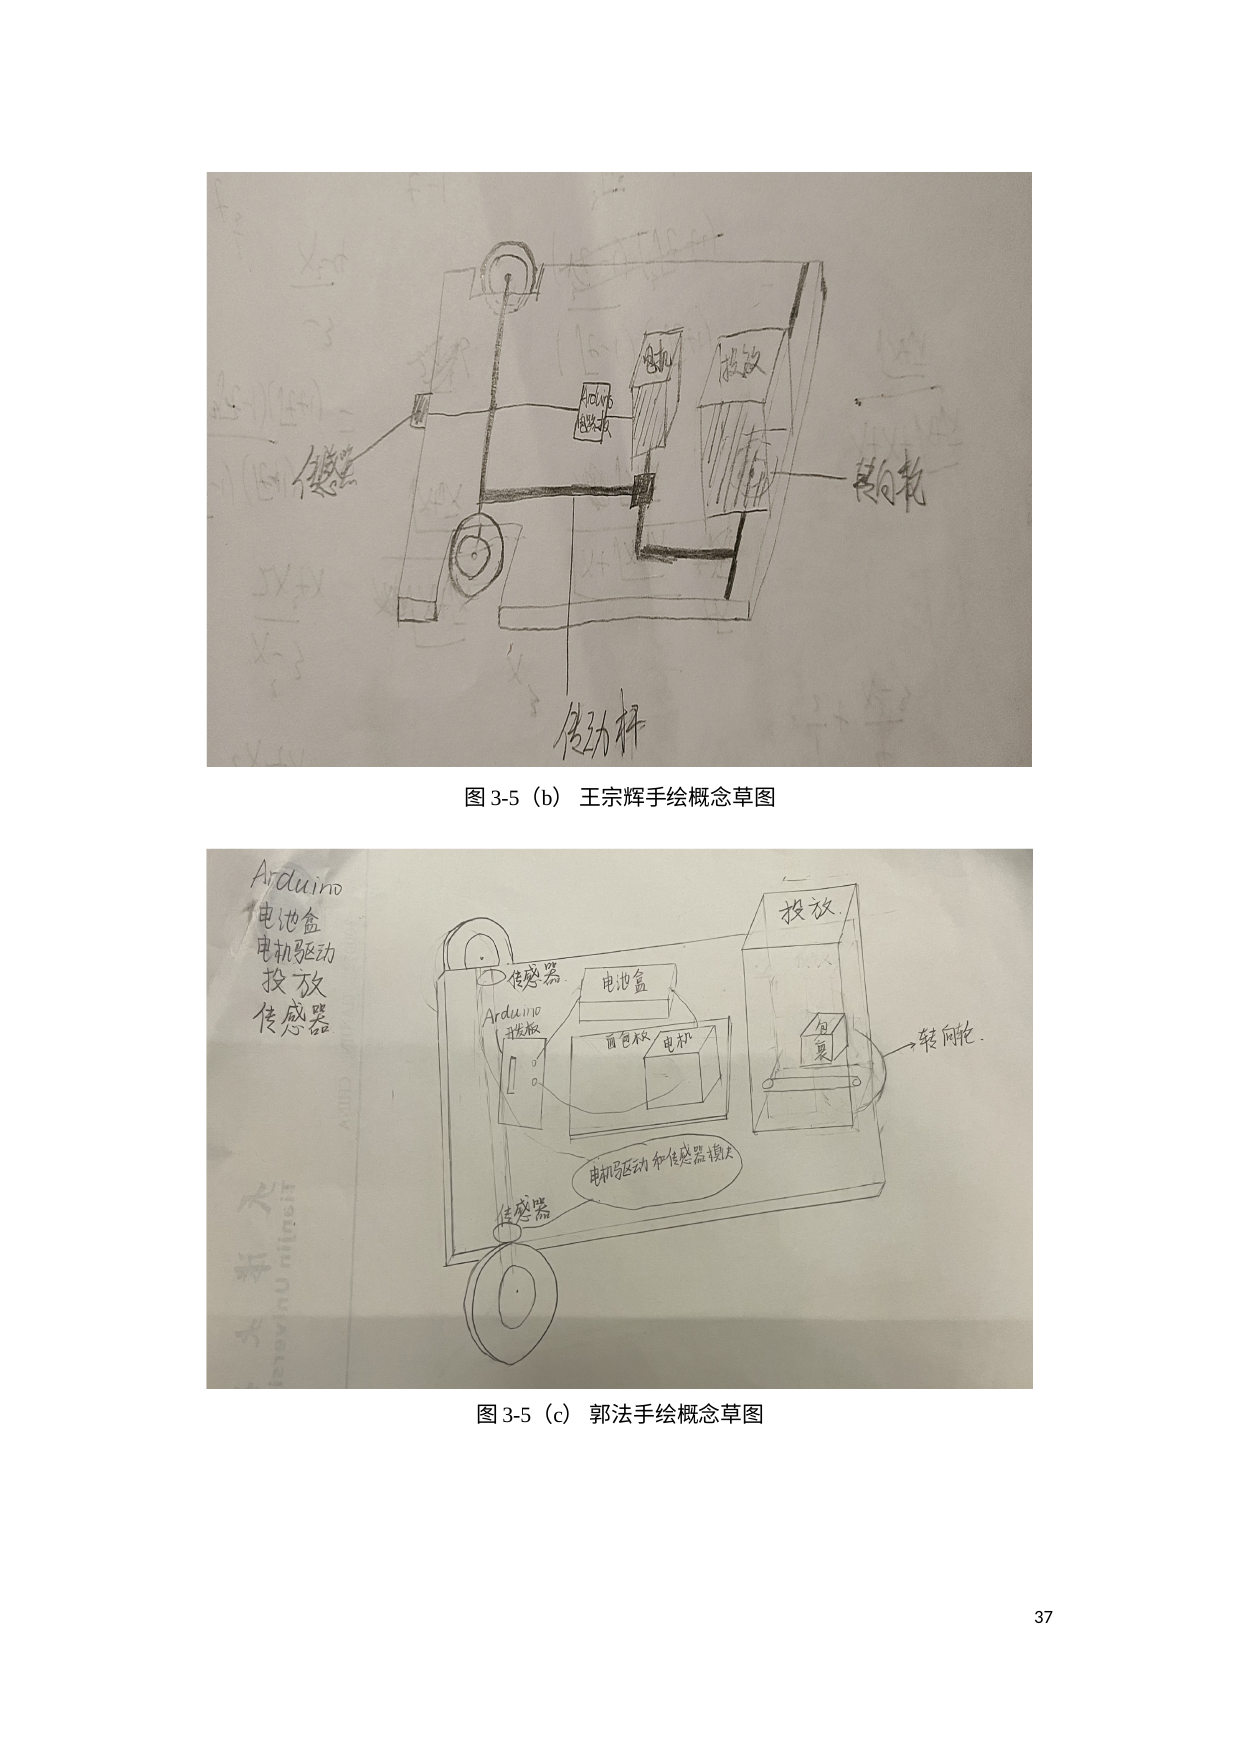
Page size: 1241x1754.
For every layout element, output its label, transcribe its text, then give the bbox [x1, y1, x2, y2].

picture [208, 849, 1033, 1389]
text 图3-5（b） 王宗辉手绘概念草图 [187, 779, 1053, 812]
picture [208, 172, 1031, 767]
text 图3-5（c） 郭法手绘概念草图 [187, 1397, 1053, 1429]
